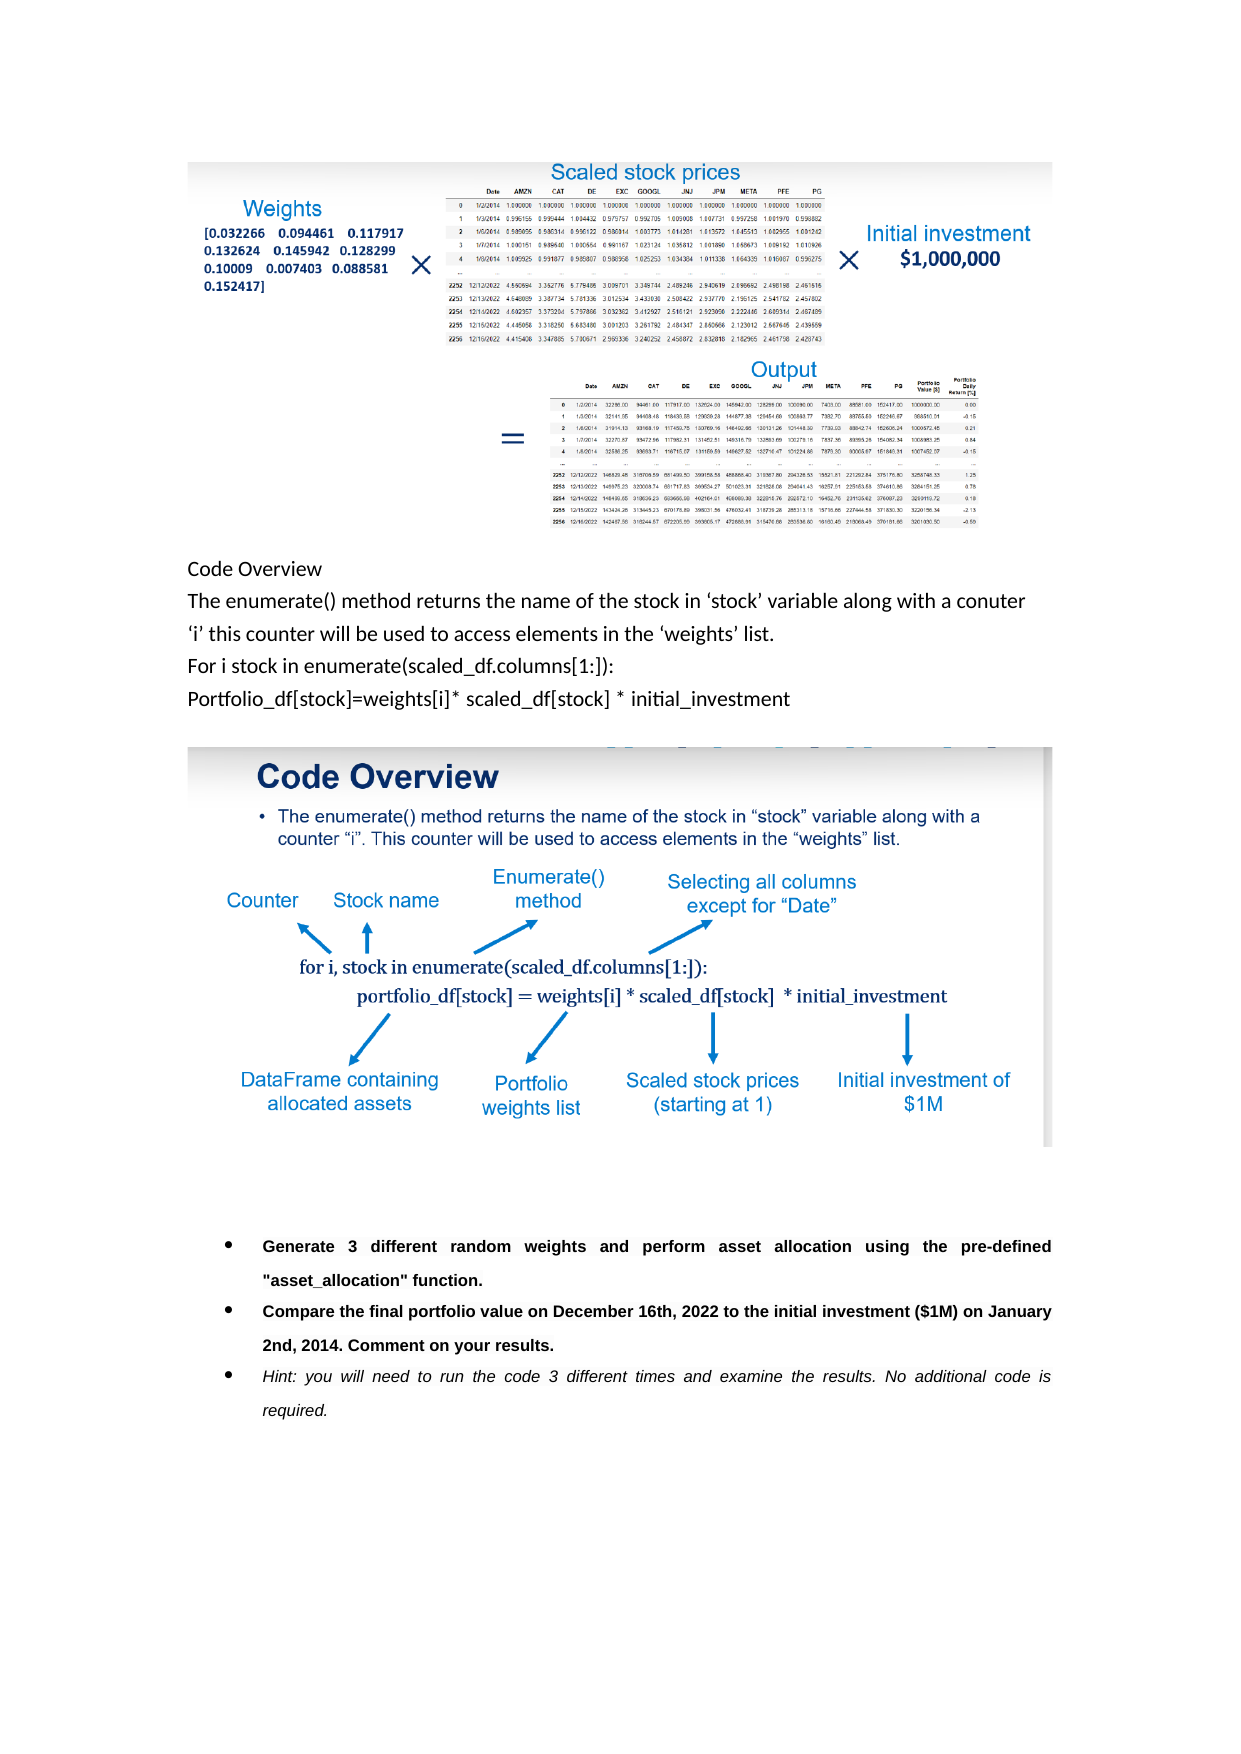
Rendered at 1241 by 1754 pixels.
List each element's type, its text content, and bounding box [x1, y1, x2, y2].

text Portfolio_df[stock]=weights[i]* scaled_df[stock] * initial_investment [187, 682, 1053, 714]
list Hint: you will need to run the code 3 different times and examine the results. No additional code is required. [225, 1361, 1053, 1426]
picture [187, 747, 1053, 1147]
picture [187, 162, 1053, 549]
list Compare the final portfolio value on December 16th, 2022 to the initial investment ($1M) on January 2nd, 2014. Comment on your results. [225, 1296, 1053, 1361]
text The enumerate() method returns the name of the stock in ‘stock’ variable along with a conuter [187, 584, 1053, 617]
text For i stock in enumerate(scaled_df.columns[1:]): [187, 649, 1053, 682]
text ‘i’ this counter will be used to access elements in the ‘weights’ list. [187, 617, 1053, 649]
text Code Overview [187, 552, 1053, 584]
list Generate 3 different random weights and perform asset allocation using the pre-defined "asset_allocation" function. [225, 1231, 1053, 1296]
